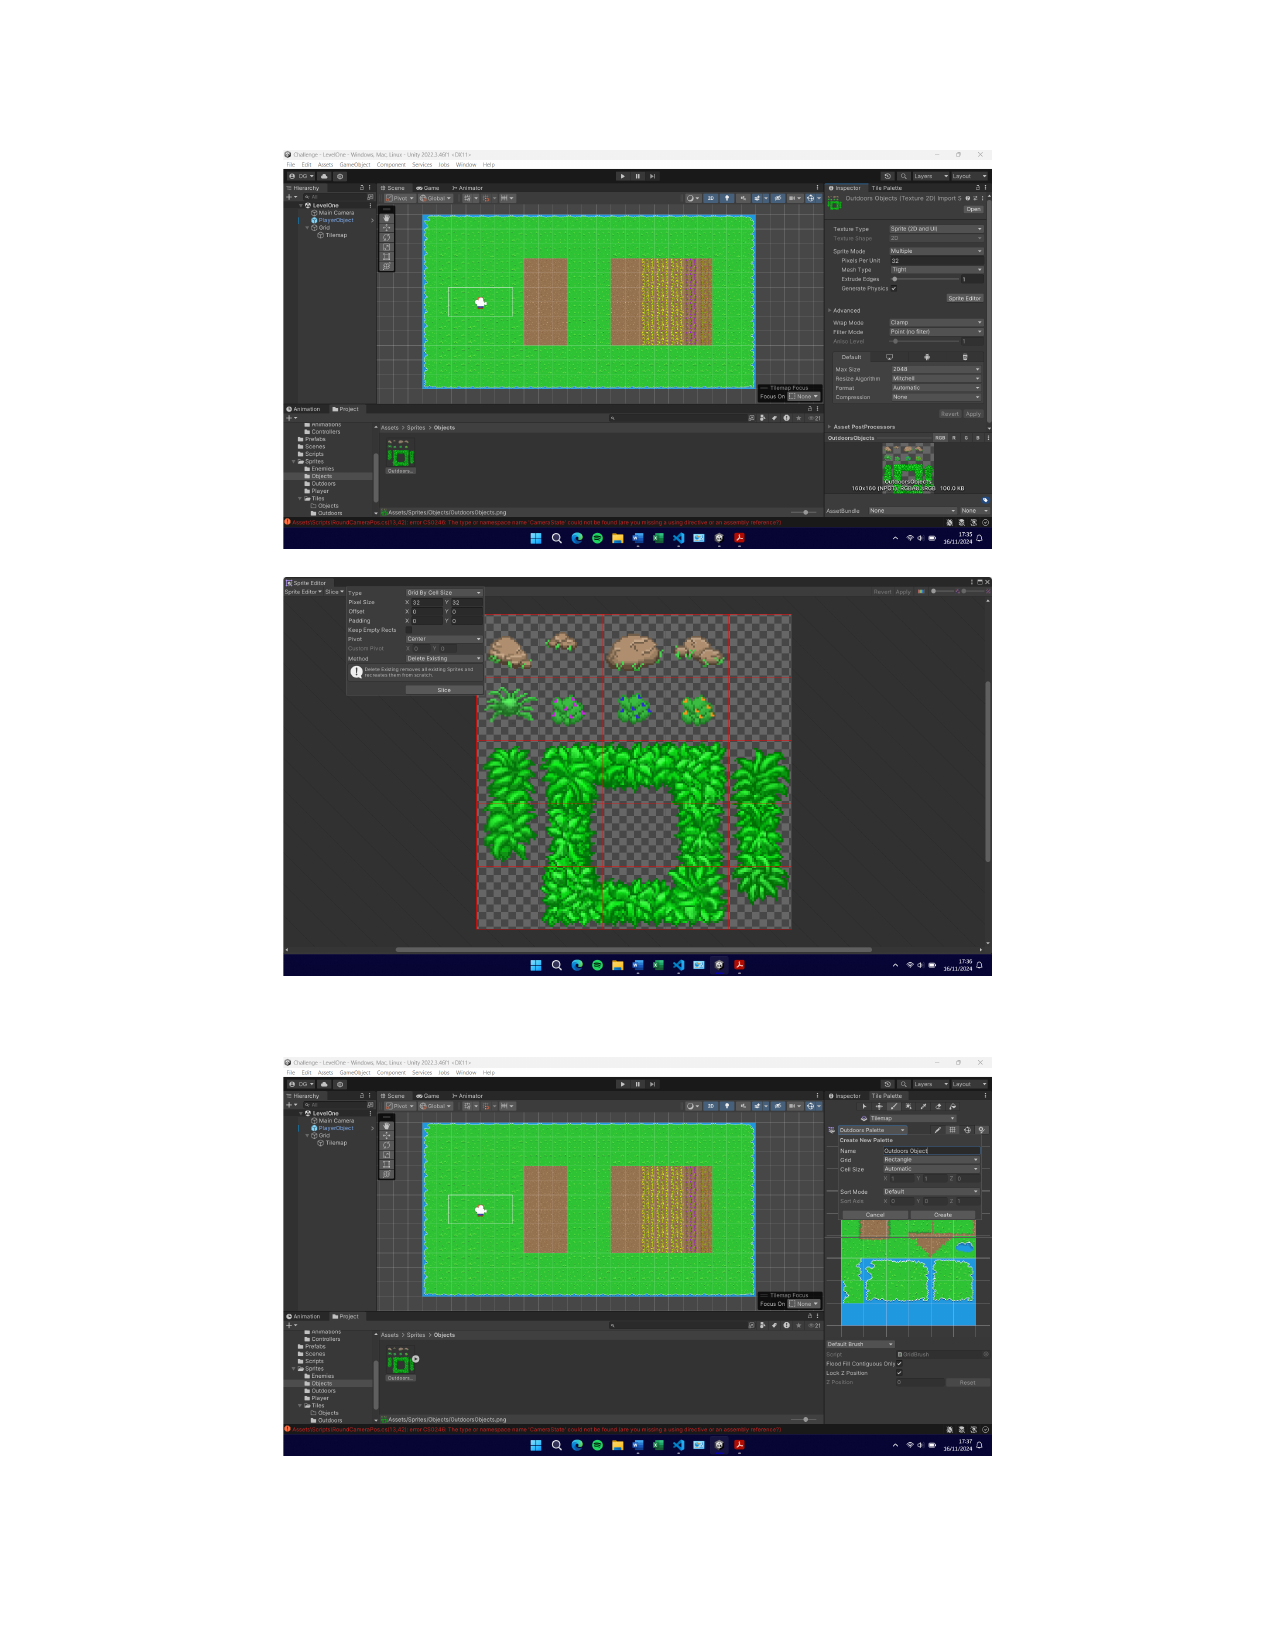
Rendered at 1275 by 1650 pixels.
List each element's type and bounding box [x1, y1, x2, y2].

picture [283, 150, 992, 549]
picture [283, 1057, 992, 1456]
picture [283, 577, 992, 976]
